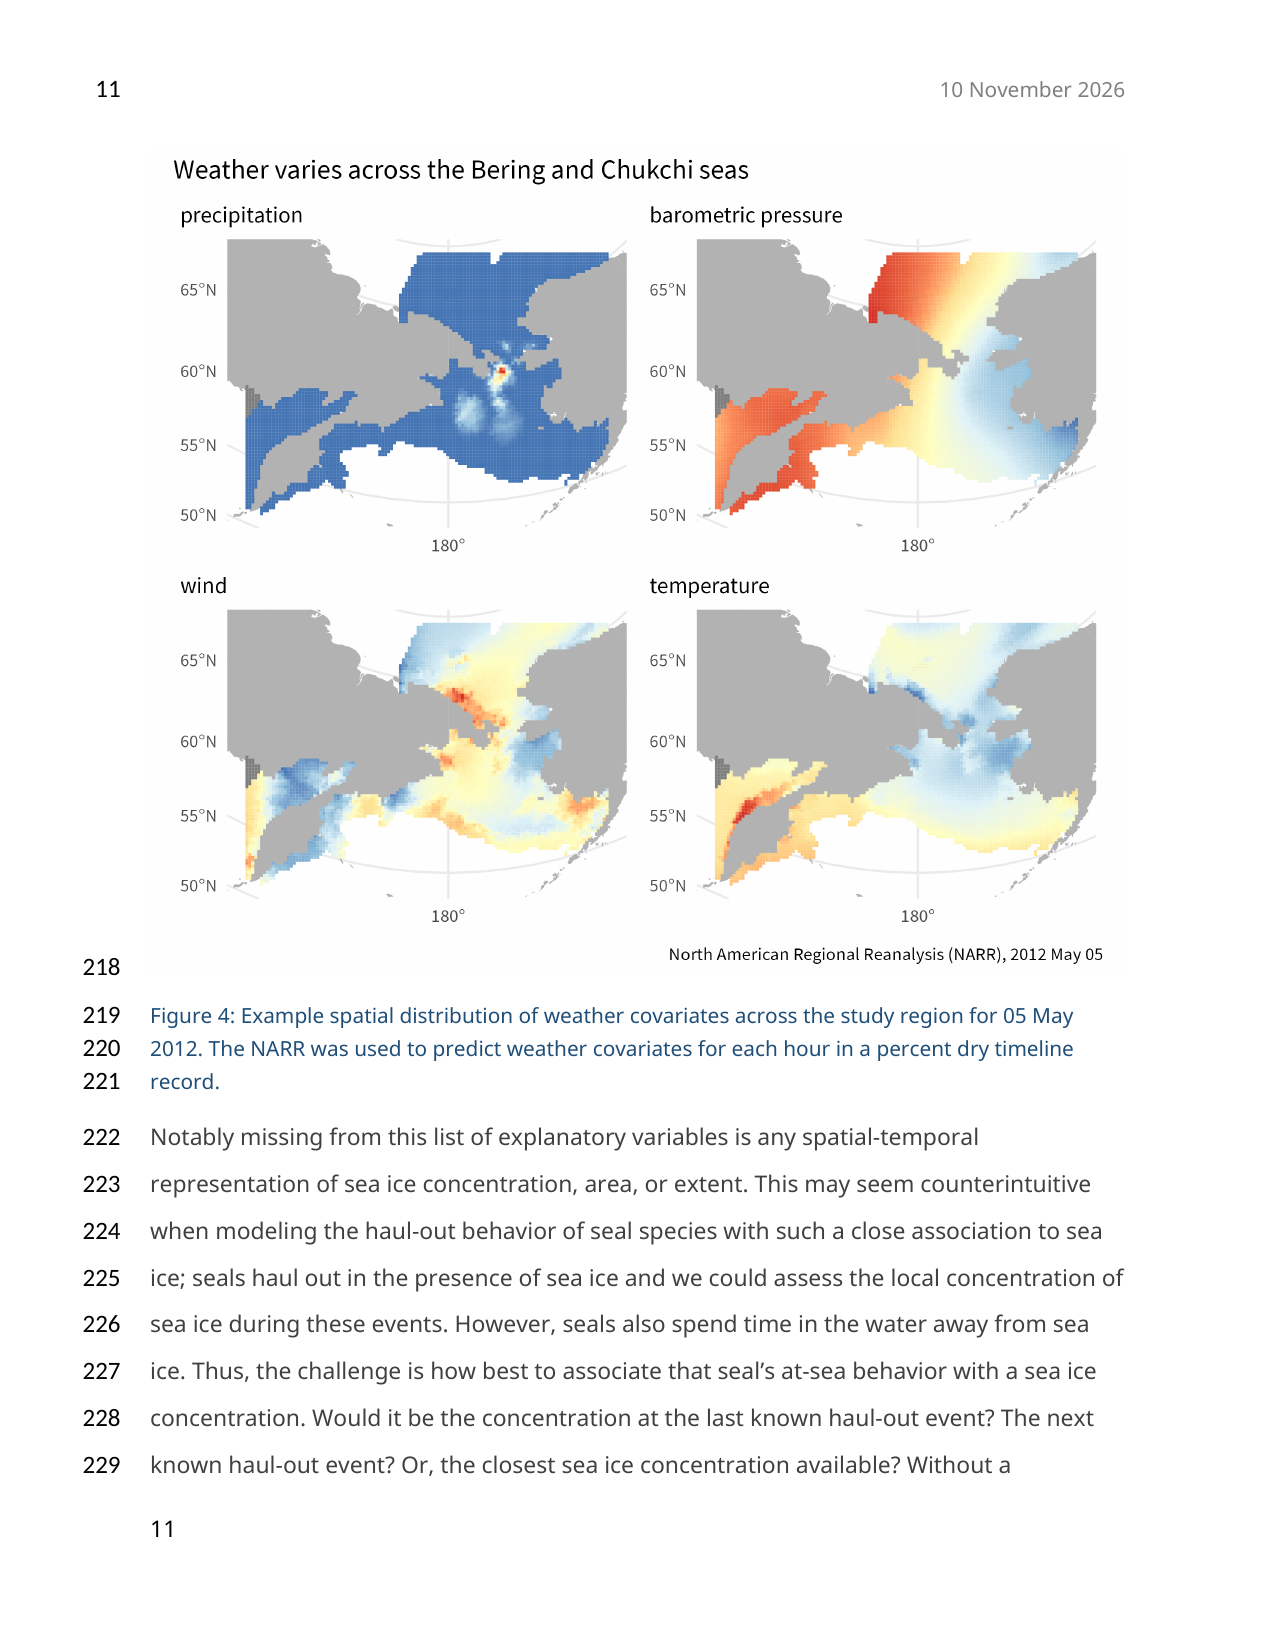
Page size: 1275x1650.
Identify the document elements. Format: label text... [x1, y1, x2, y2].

picture [150, 150, 1125, 975]
text Figure : Example spatial distribution of weather covariates across the study region for 05 May 2012. The NARR was used to predict weather covariates for each hour in a percent dry timeline record. [150, 996, 1125, 1096]
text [150, 1121, 1125, 1480]
